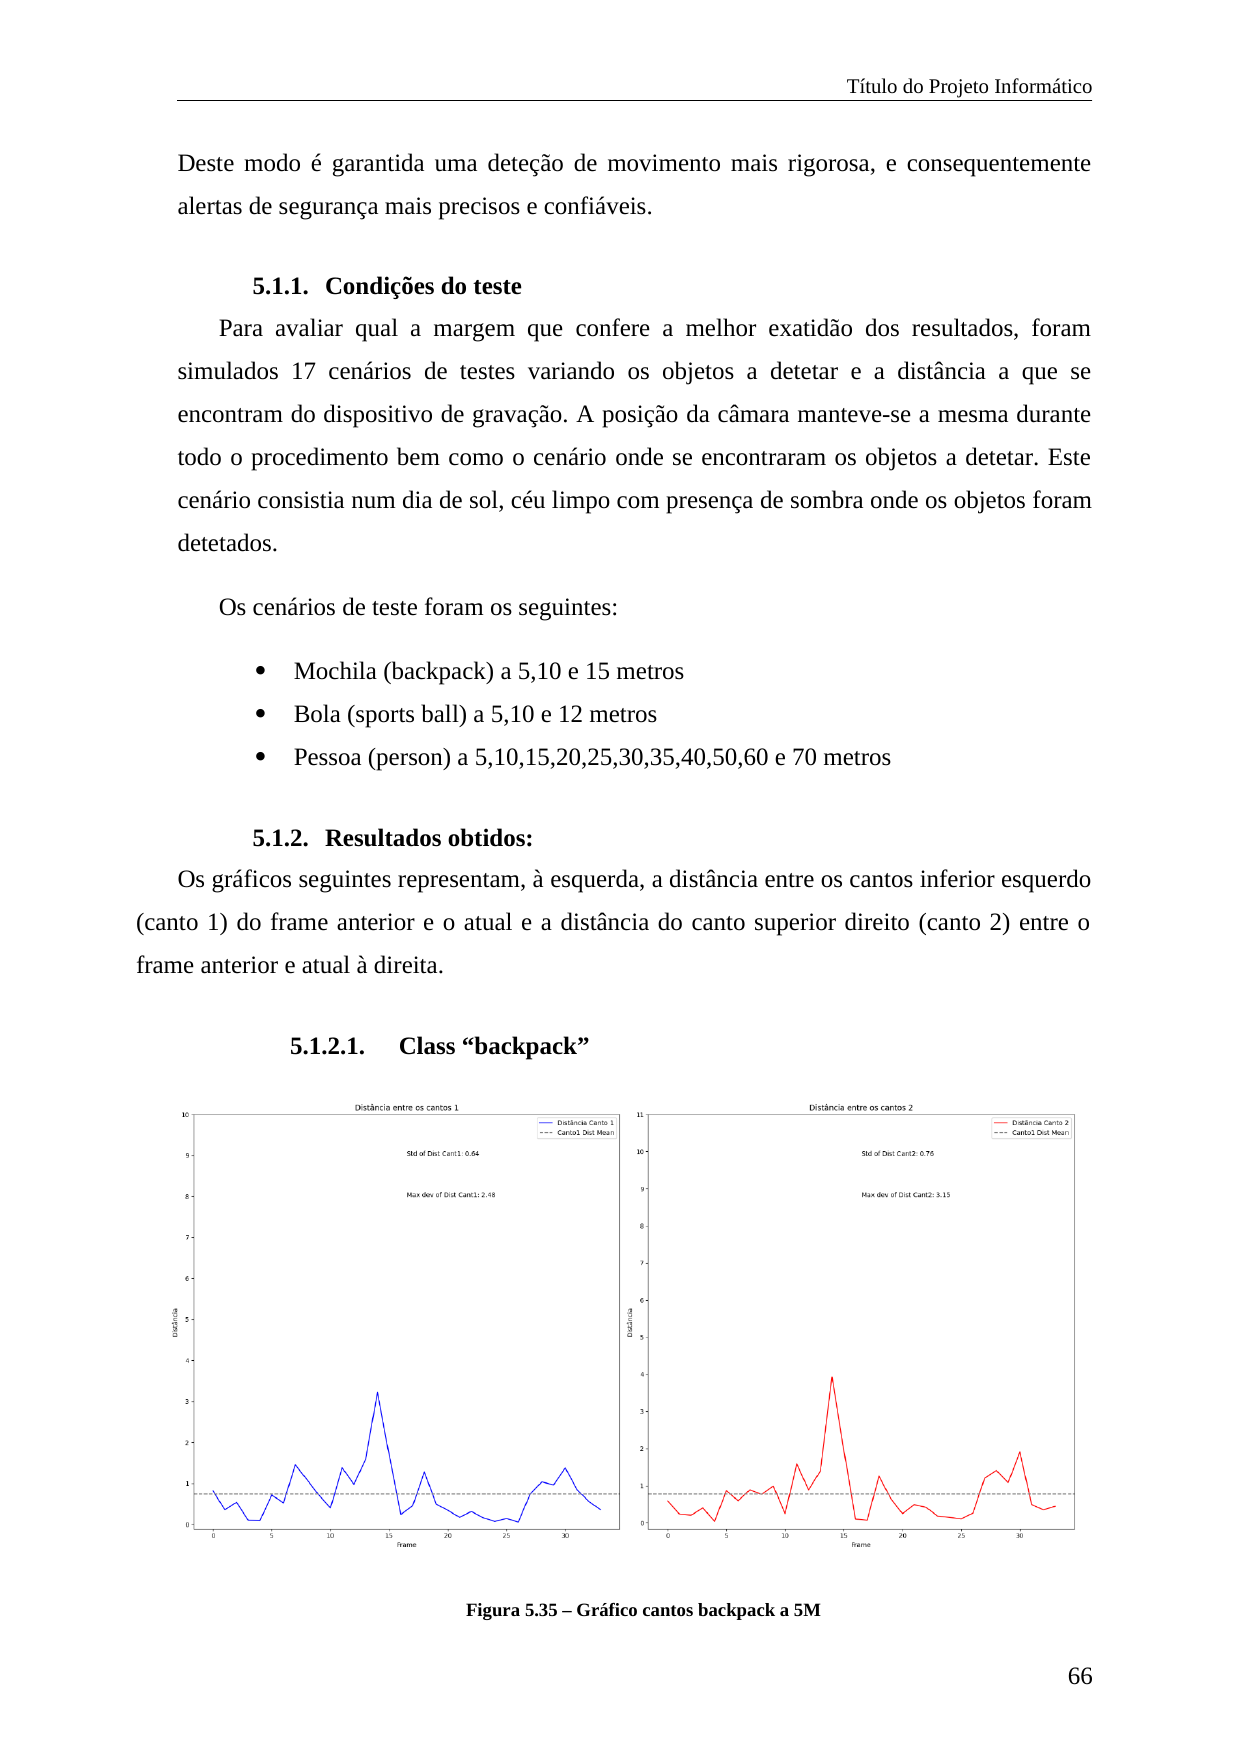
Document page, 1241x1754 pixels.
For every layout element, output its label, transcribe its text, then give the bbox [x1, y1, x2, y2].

picture [165, 1097, 1081, 1555]
subtitle Class “backpack” [290, 1031, 1092, 1060]
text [177, 148, 1092, 219]
list Pessoa (person) a 5,10,15,20,25,30,35,40,50,60 e 70 metros [256, 742, 1092, 771]
text Para avaliar qual a margem que confere a melhor exatidão dos resultados, foram simulados 17 cenários de testes variando os objetos a detetar e a distância a que se encontram do dispositivo de gravação. A posição da câmara manteve-se a mesma durante todo o procedimento bem como o cenário onde se encontraram os objetos a detetar. Este cenário consistia num dia de sol, céu limpo com presença de sombra onde os objetos foram detetados. [177, 313, 1092, 557]
list Bola (sports ball) a 5,10 e 12 metros [256, 699, 1092, 728]
list Mochila (backpack) a 5,10 e 15 metros [256, 656, 1092, 685]
text Os cenários de teste foram os seguintes: [177, 592, 1092, 621]
subtitle Condições do teste [252, 271, 1092, 300]
text Os gráficos seguintes representam, à esquerda, a distância entre os cantos inferior esquerdo (canto 1) do frame anterior e o atual e a distância do canto superior direito (canto 2) entre o frame anterior e atual à direita. [136, 864, 1092, 979]
subtitle Resultados obtidos: [252, 823, 1092, 852]
